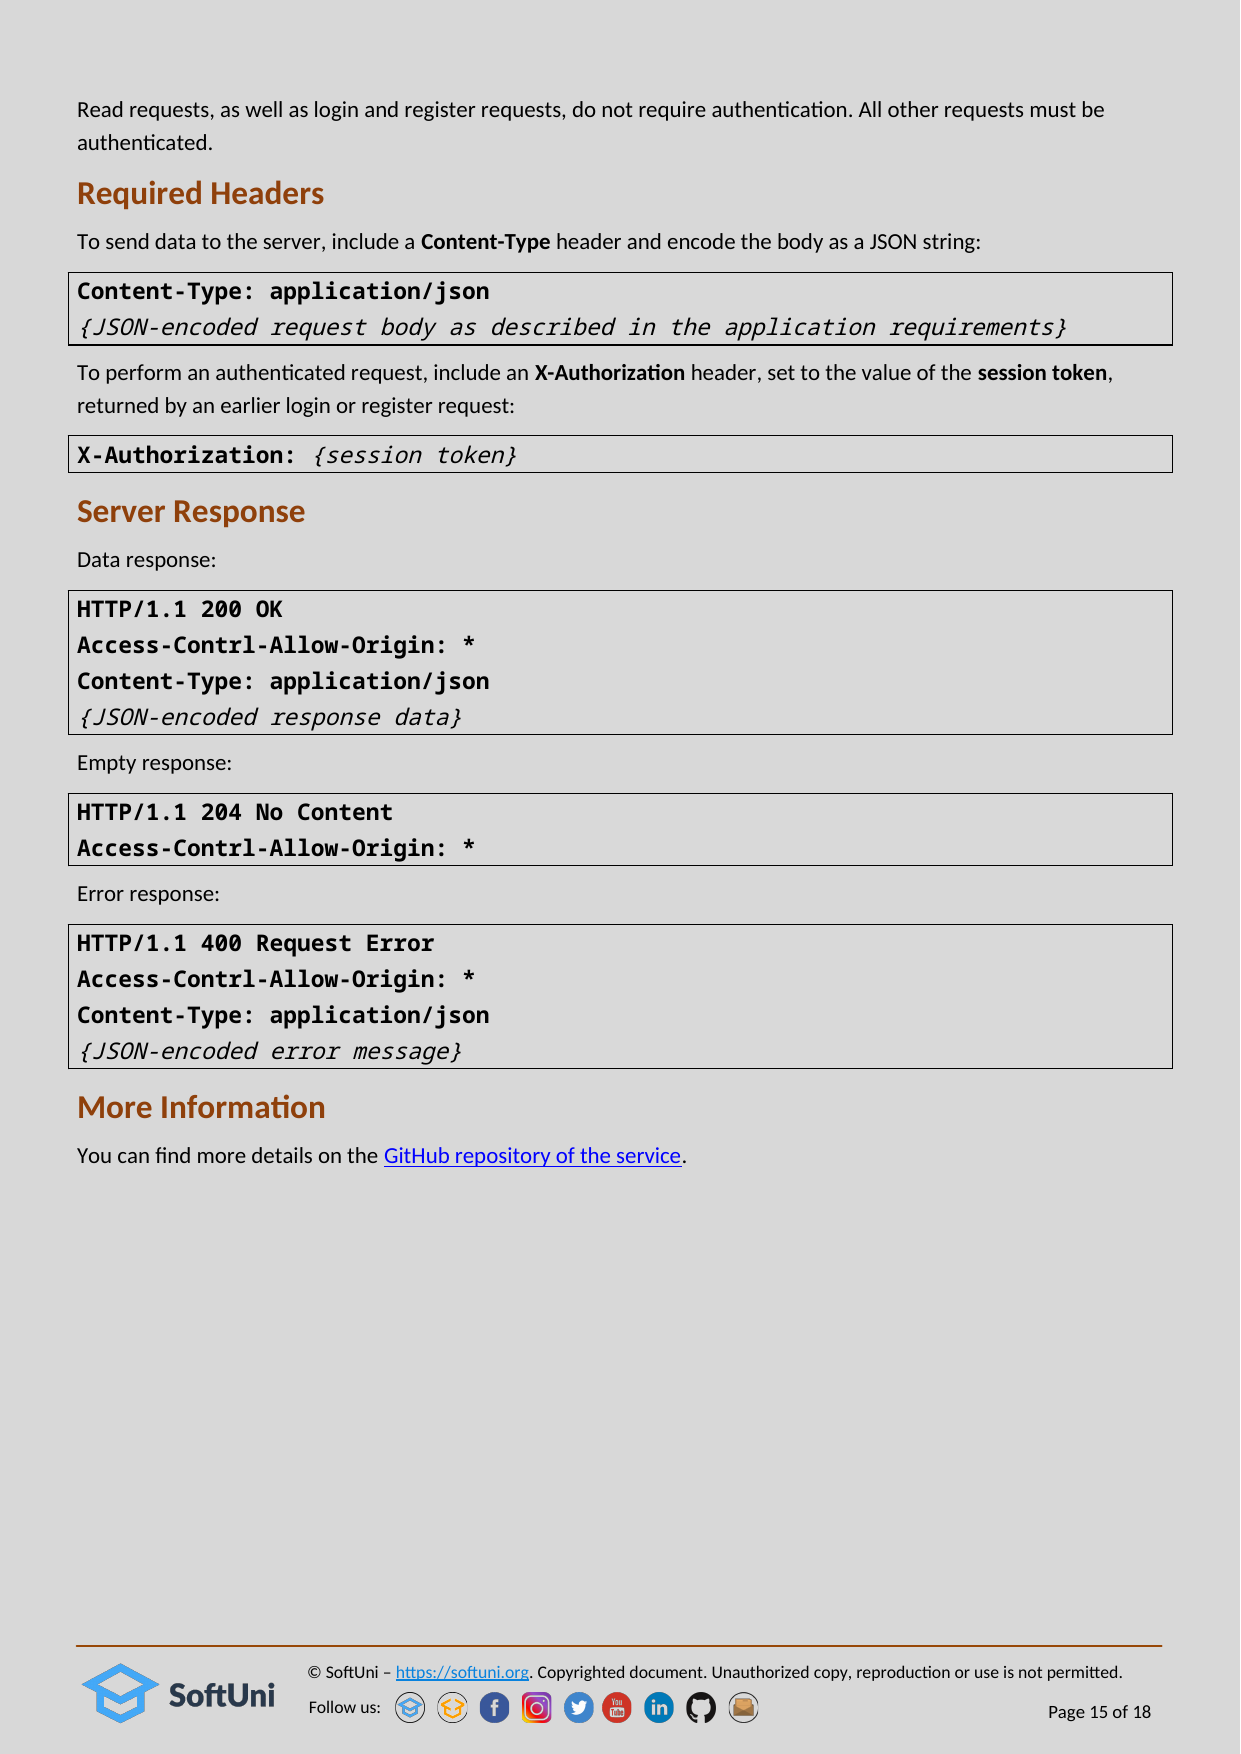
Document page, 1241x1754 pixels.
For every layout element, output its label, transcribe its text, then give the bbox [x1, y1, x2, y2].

text Content-Type: application/json [69, 996, 1172, 1030]
text To perform an authenticated request, include an X-Authorization header, set to the value of the session token, returned by an earlier login or register request: [77, 358, 1163, 419]
picture [479, 1692, 510, 1723]
subtitle Server Response [77, 490, 1163, 531]
text Data response: [77, 545, 1163, 573]
picture [644, 1692, 653, 1701]
text Access-Contrl-Allow-Origin: * [69, 829, 1172, 865]
text HTTP/1.1 400 Request Error [69, 925, 1172, 958]
text Empty response: [77, 748, 1163, 776]
text Read requests, as well as login and register requests, do not require authentication. All other requests must be authenticated. [77, 95, 1163, 156]
text {JSON-encoded request body as described in the application requirements} [69, 308, 1172, 344]
picture [564, 1692, 594, 1723]
text HTTP/1.1 204 No Content [69, 794, 1172, 827]
picture [644, 1714, 653, 1723]
picture [602, 1692, 632, 1723]
picture [686, 1692, 716, 1723]
picture [75, 1658, 281, 1729]
text You can find more details on the GitHub repository of the service. [77, 1142, 1163, 1170]
text X-Authorization: {session token} [69, 436, 1172, 472]
picture [658, 1705, 667, 1714]
text HTTP/1.1 200 OK [69, 591, 1172, 624]
subtitle More Information [77, 1087, 1163, 1127]
subtitle Required Headers [77, 172, 1163, 213]
text {JSON-encoded response data} [69, 698, 1172, 734]
picture [395, 1692, 425, 1723]
picture [728, 1692, 759, 1723]
text Error response: [77, 879, 1163, 907]
picture [665, 1692, 674, 1701]
text Access-Contrl-Allow-Origin: * [69, 960, 1172, 994]
picture [665, 1714, 674, 1723]
picture [522, 1692, 552, 1723]
picture [437, 1692, 468, 1723]
text Content-Type: application/json [69, 662, 1172, 696]
text {JSON-encoded error message} [69, 1032, 1172, 1068]
text To send data to the server, include a Content-Type header and encode the body as a JSON string: [77, 227, 1163, 255]
text Content-Type: application/json [69, 273, 1172, 306]
text Access-Contrl-Allow-Origin: * [69, 626, 1172, 660]
